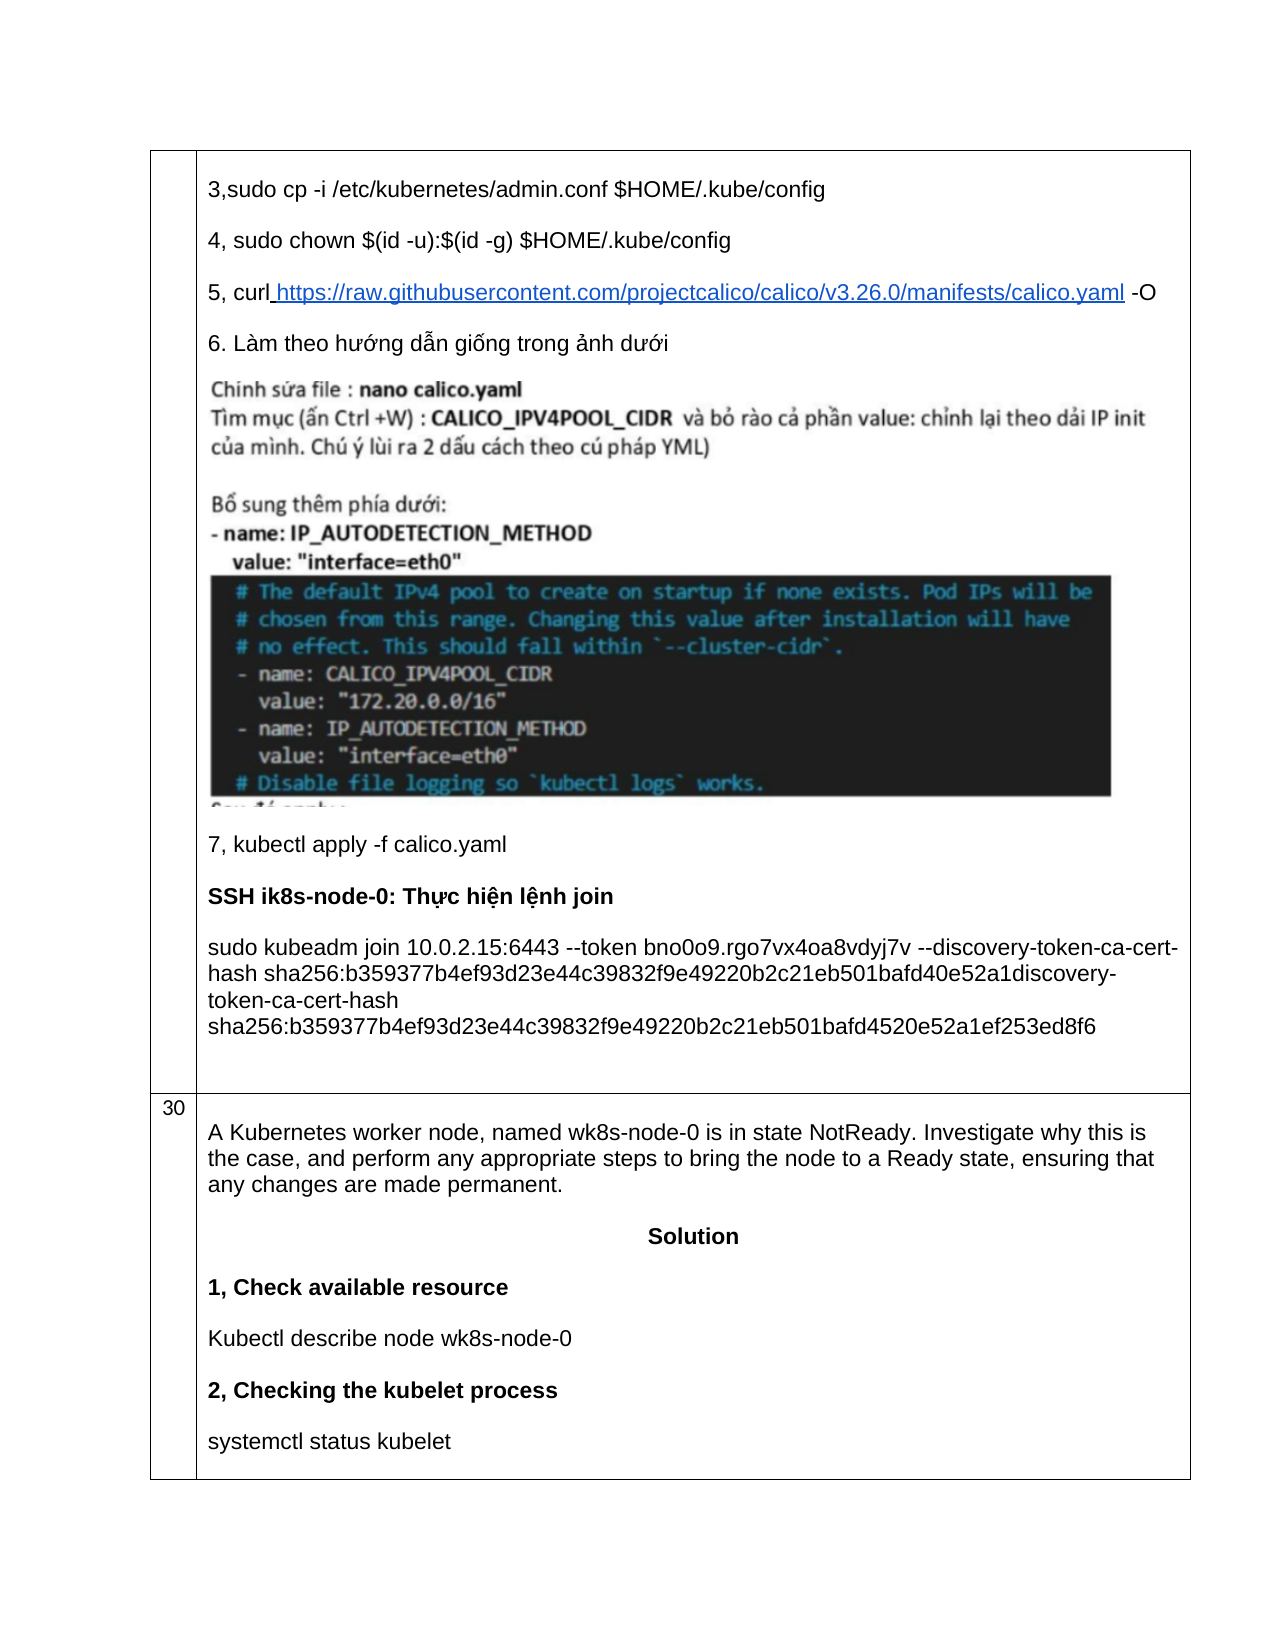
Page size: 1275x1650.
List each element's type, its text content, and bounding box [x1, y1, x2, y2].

picture [207, 381, 1183, 807]
table_cell 30 [151, 1094, 196, 1479]
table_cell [197, 151, 1190, 1092]
table_cell 29 [151, 151, 196, 1092]
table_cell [197, 1094, 1190, 1479]
